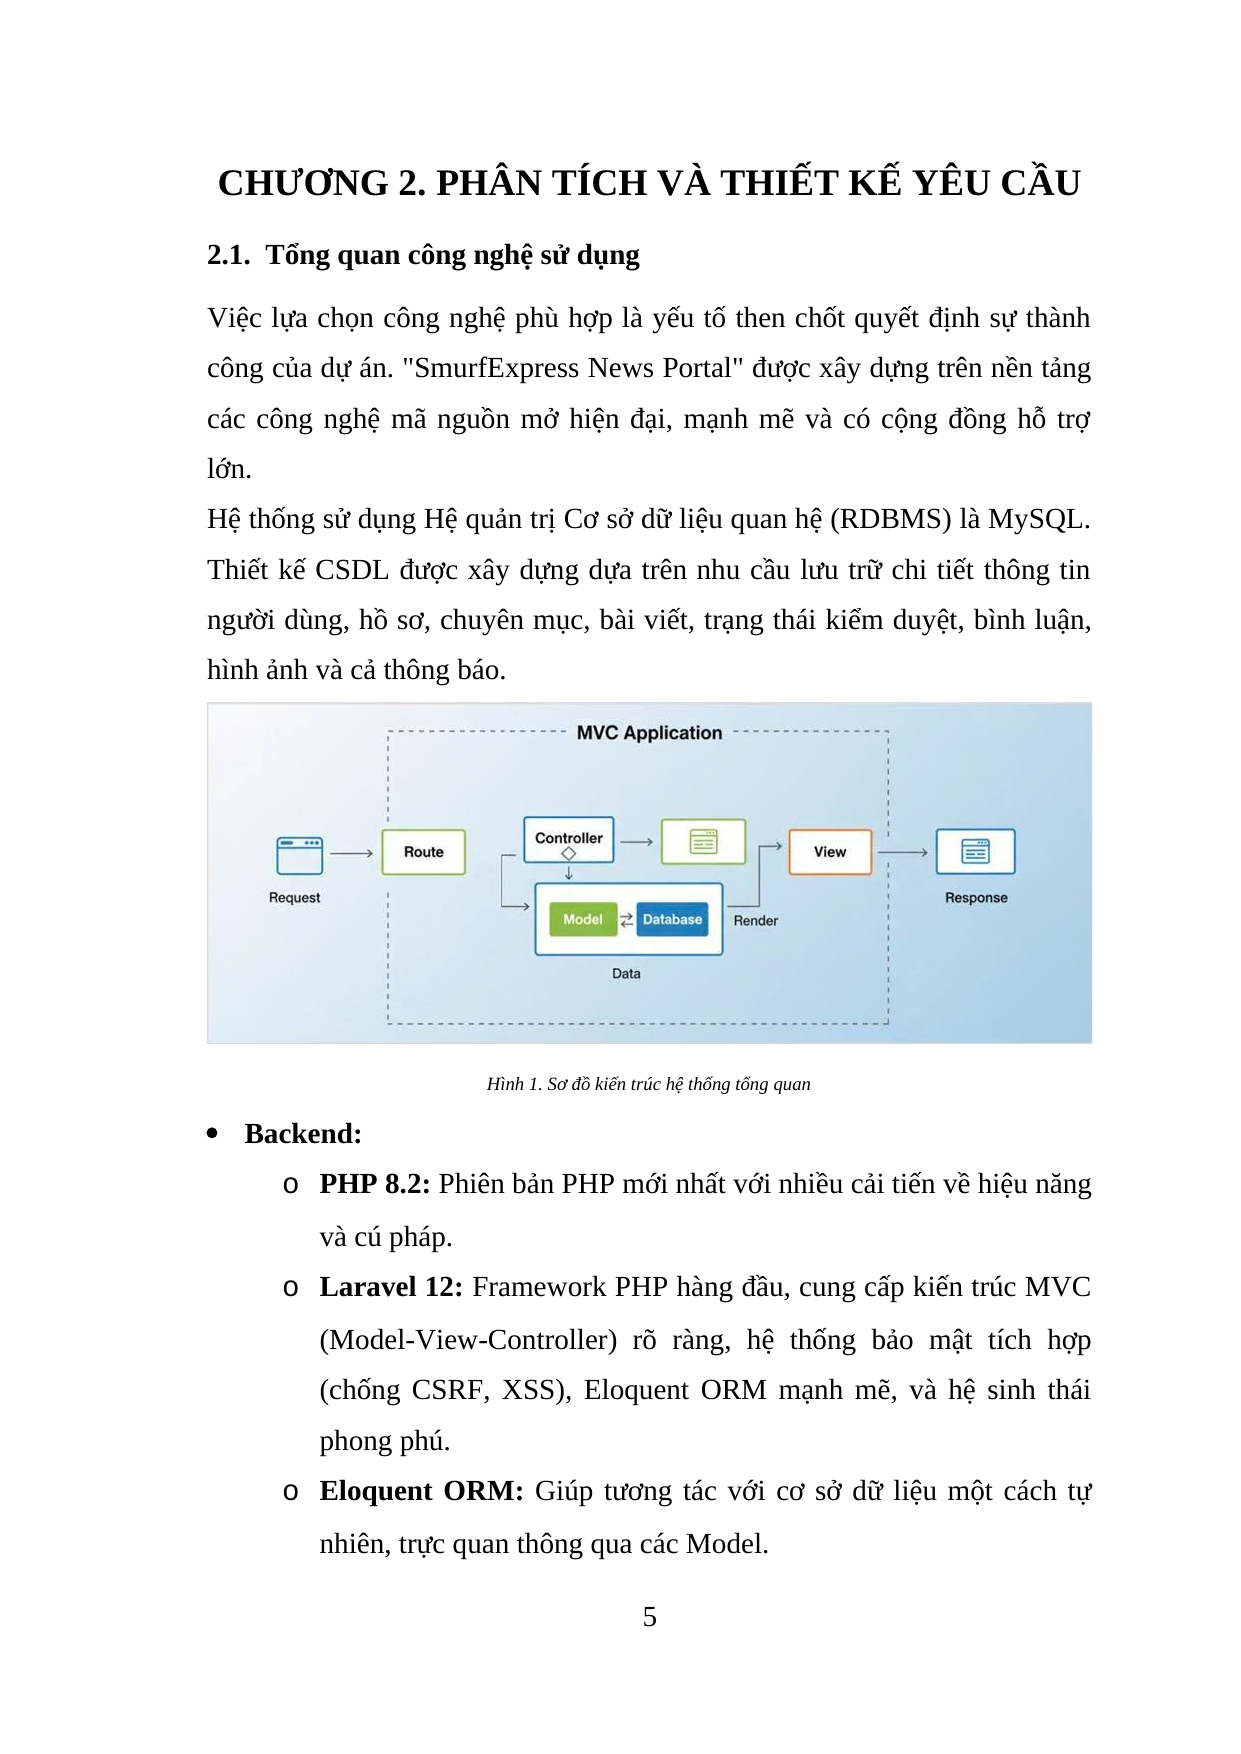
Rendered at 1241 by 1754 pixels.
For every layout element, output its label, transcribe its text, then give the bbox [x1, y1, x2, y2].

subtitle Tổng quan công nghệ sử dụng [207, 237, 1092, 271]
text Hệ thống sử dụng Hệ quản trị Cơ sở dữ liệu quan hệ (RDBMS) là MySQL. Thiết kế CSDL được xây dựng dựa trên nhu cầu lưu trữ chi tiết thông tin người dùng, hồ sơ, chuyên mục, bài viết, trạng thái kiểm duyệt, bình luận, hình ảnh và cả thông báo. [207, 501, 1092, 686]
list PHÂN TÍCH VÀ THIẾT KẾ YÊU CẦU [207, 160, 1092, 203]
list Laravel 12: Framework PHP hàng đầu, cung cấp kiến trúc MVC (Model-View-Controller) rõ ràng, hệ thống bảo mật tích hợp (chống CSRF, XSS), Eloquent ORM mạnh mẽ, và hệ sinh thái phong phú. [282, 1269, 1092, 1456]
text Hình 1. Sơ đồ kiến trúc hệ thống tổng quan [207, 1073, 1092, 1095]
list Eloquent ORM: Giúp tương tác với cơ sở dữ liệu một cách tự nhiên, trực quan thông qua các Model. [282, 1473, 1092, 1559]
picture [206, 702, 1093, 1044]
text Việc lựa chọn công nghệ phù hợp là yếu tố then chốt quyết định sự thành công của dự án. "SmurfExpress News Portal" được xây dựng trên nền tảng các công nghệ mã nguồn mở hiện đại, mạnh mẽ và có cộng đồng hỗ trợ lớn. [207, 300, 1092, 485]
list Backend: [207, 1116, 1092, 1149]
list PHP 8.2: Phiên bản PHP mới nhất với nhiều cải tiến về hiệu năng và cú pháp. [282, 1166, 1092, 1252]
